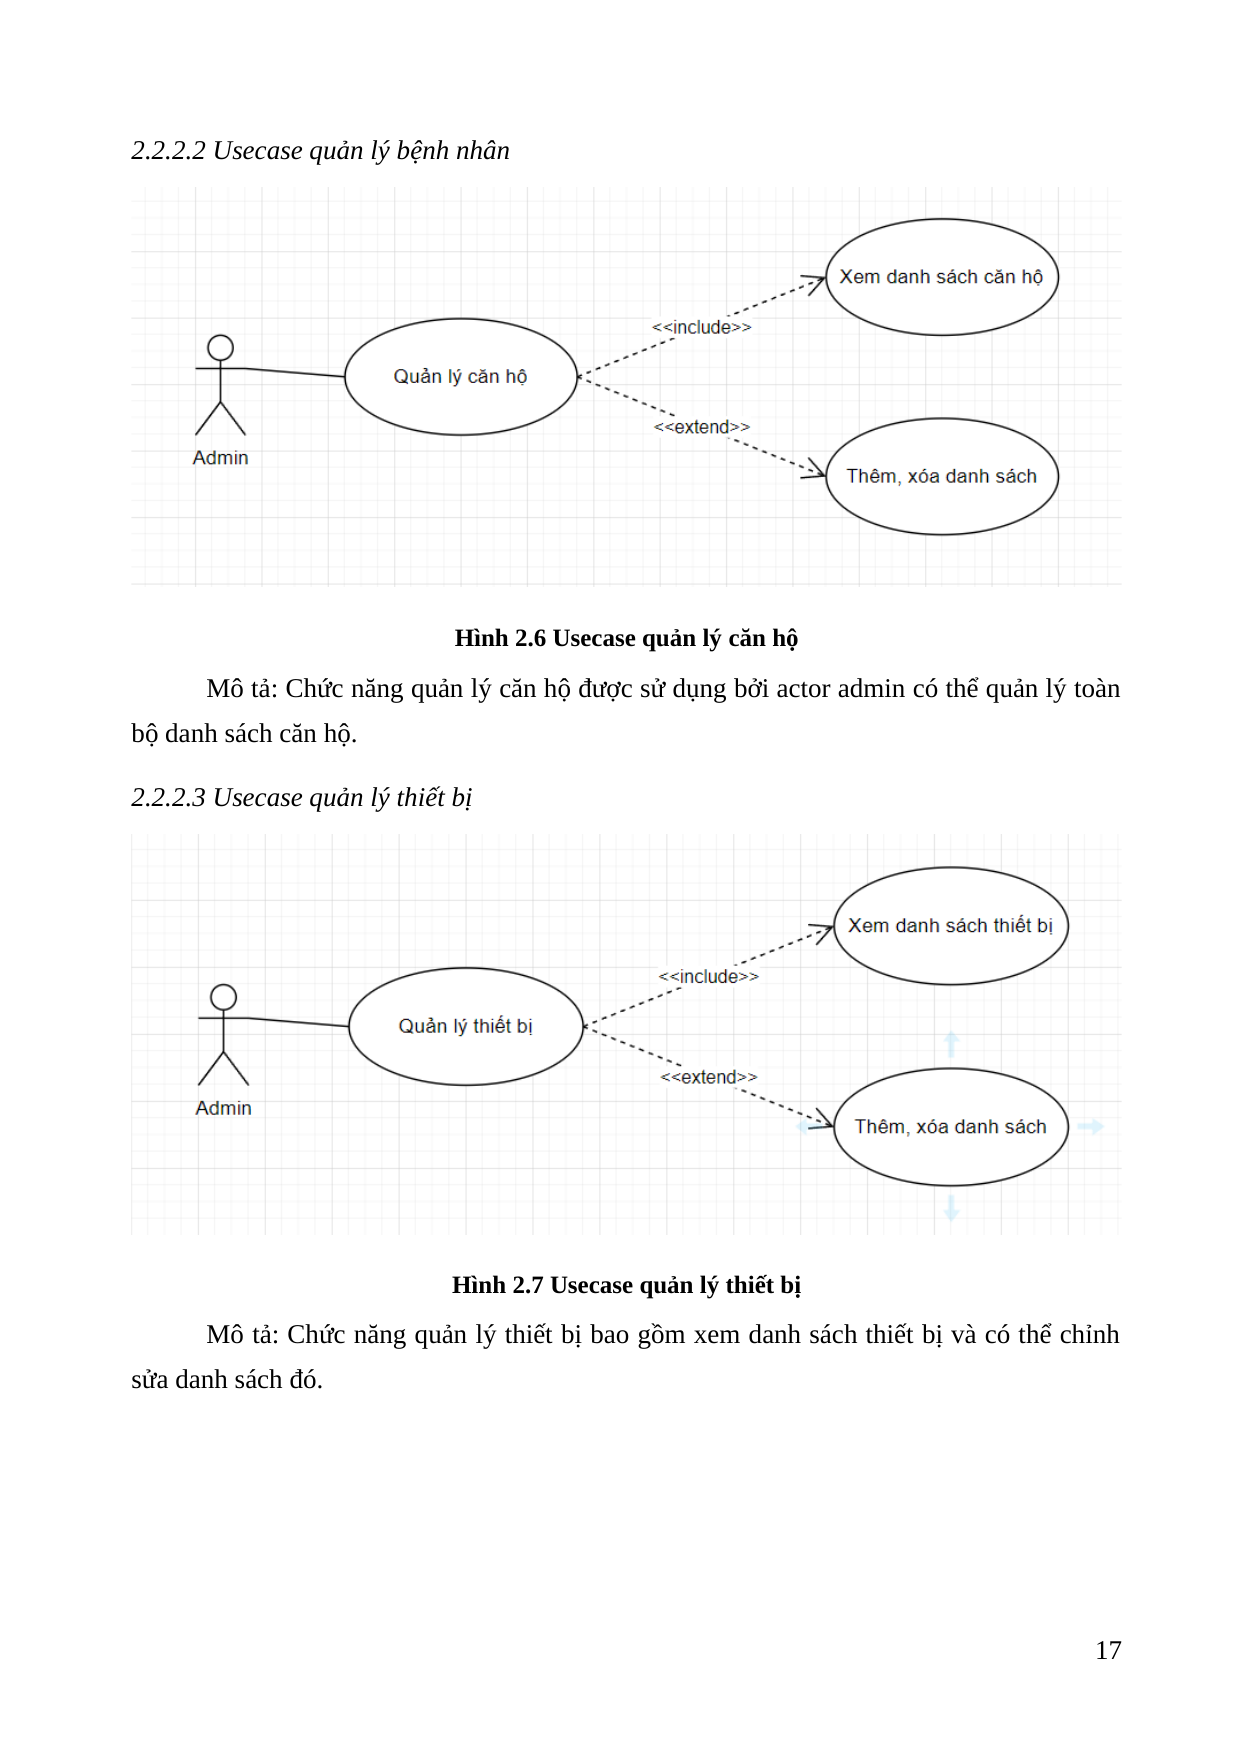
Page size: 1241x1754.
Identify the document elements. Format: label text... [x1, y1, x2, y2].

picture [131, 187, 1122, 587]
subtitle Usecase quản lý thiết bị [131, 778, 1122, 816]
text Mô tả: Chức năng quản lý căn hộ được sử dụng bởi actor admin có thể quản lý toàn bộ danh sách căn hộ. [131, 668, 1122, 751]
subtitle Usecase quản lý bệnh nhân [131, 131, 1122, 169]
text Mô tả: Chức năng quản lý thiết bị bao gồm xem danh sách thiết bị và có thể chỉnh sửa danh sách đó. [131, 1315, 1122, 1398]
picture [131, 834, 1122, 1235]
